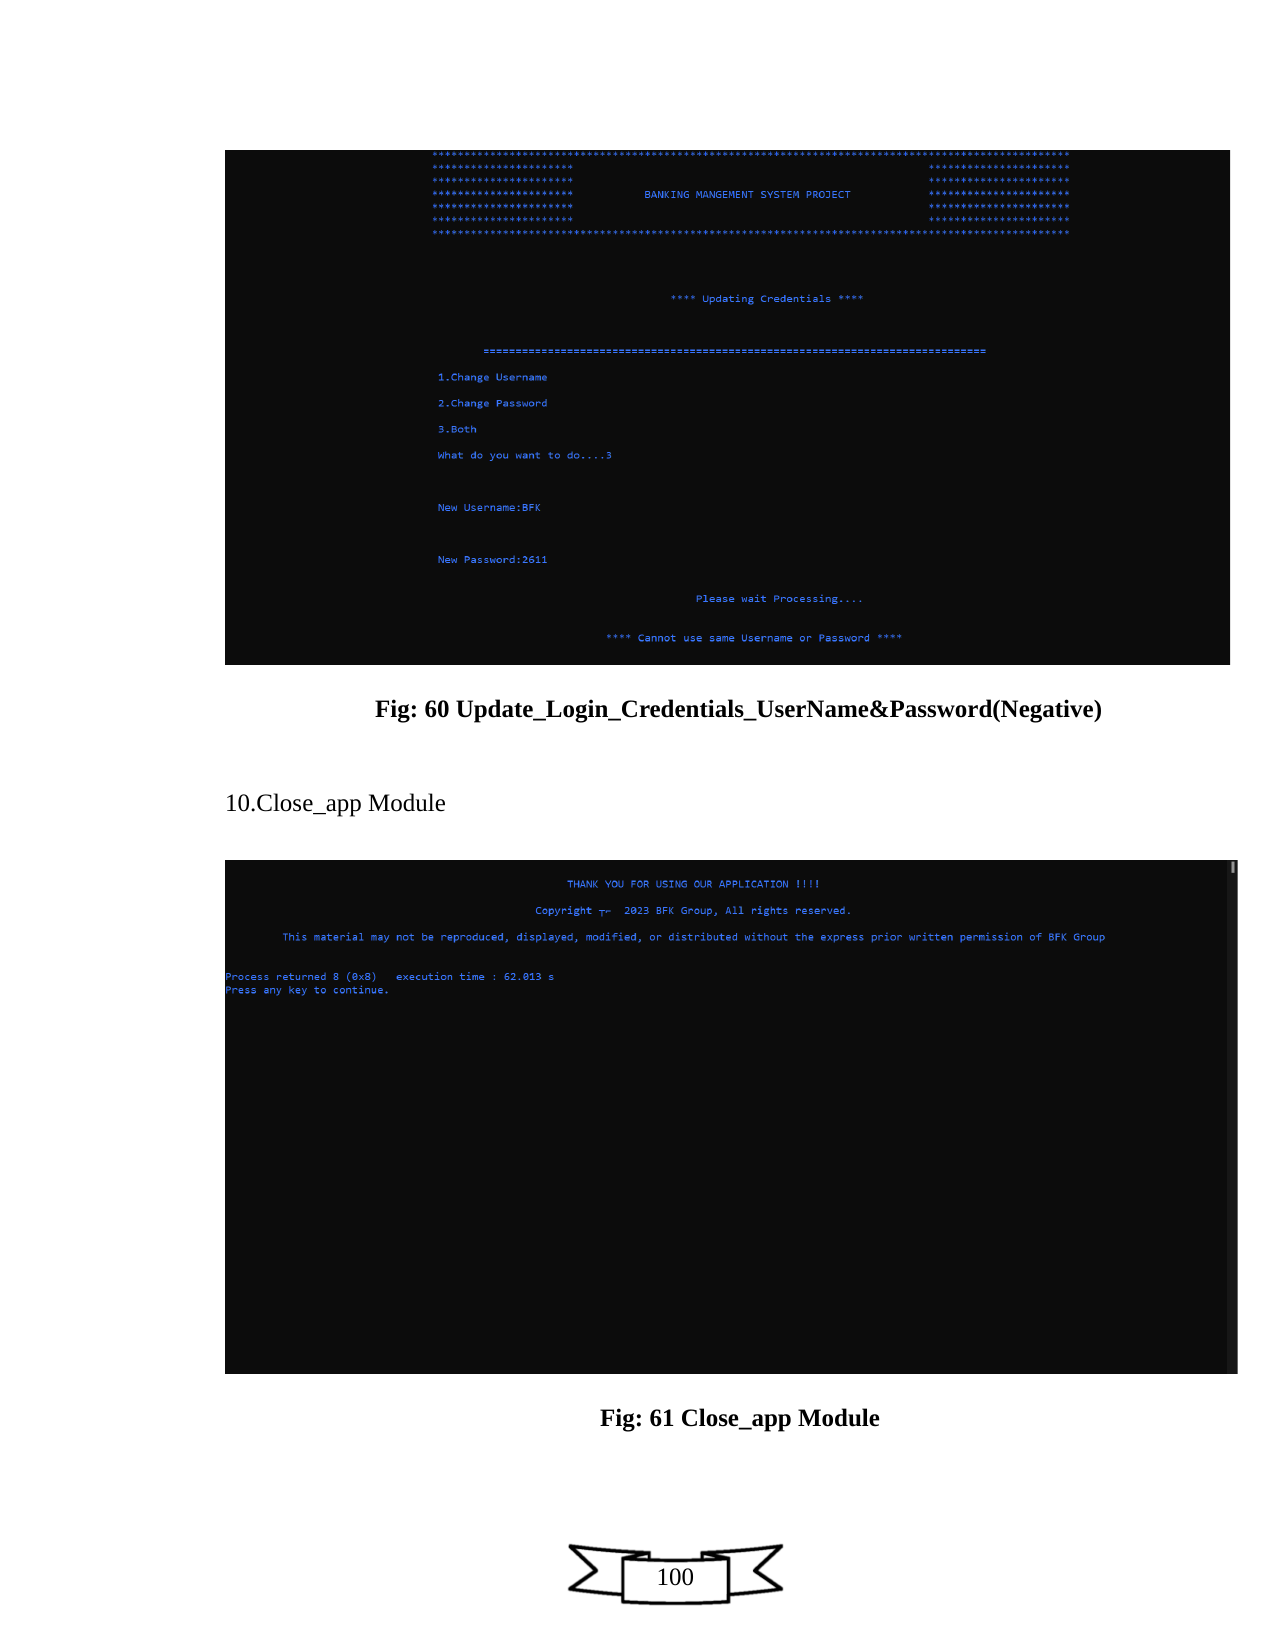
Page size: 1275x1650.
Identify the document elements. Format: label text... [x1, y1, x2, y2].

picture [225, 150, 1230, 665]
text Fig: 61 Close_app Module [525, 1403, 1125, 1432]
picture [225, 860, 1238, 1374]
text Fig: 60 Update_Login_Credentials_UserName&Password(Negative) [300, 694, 1125, 722]
text 10.Close_app Module [225, 788, 1125, 817]
